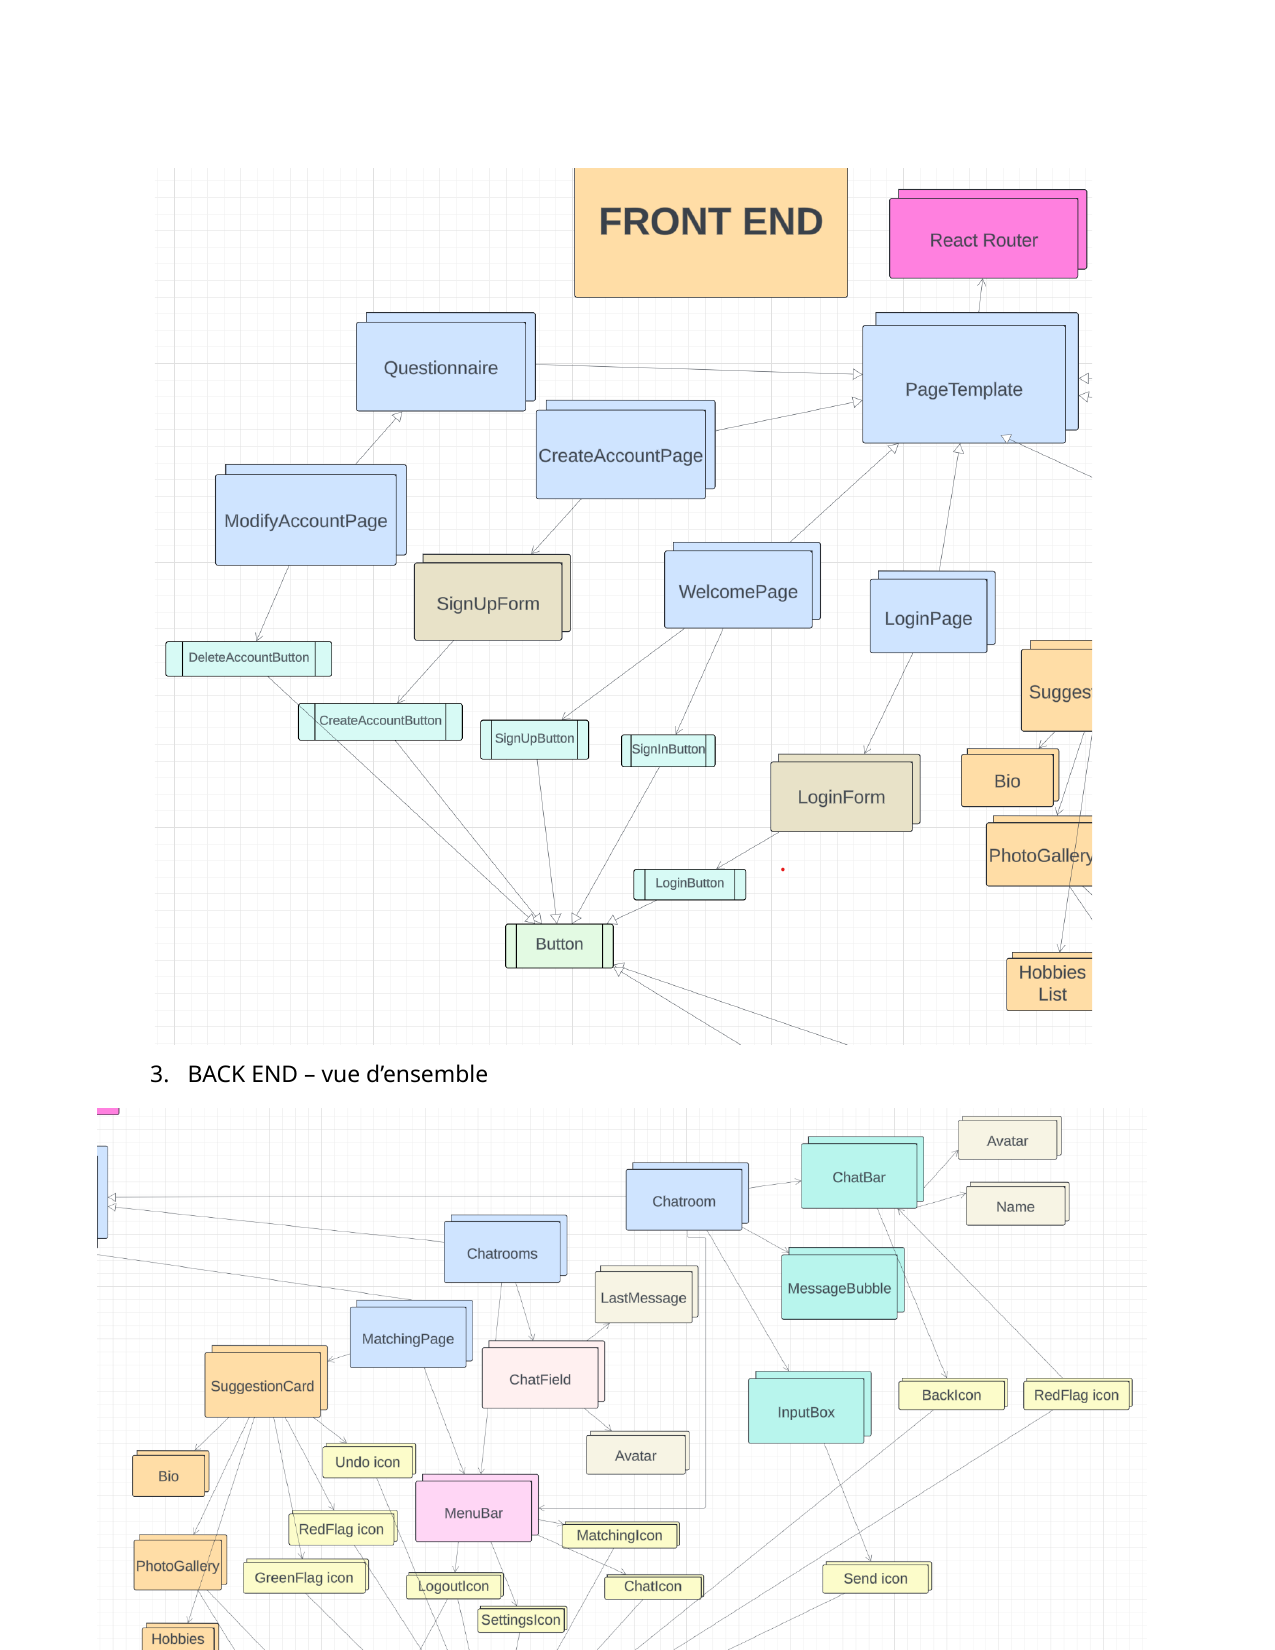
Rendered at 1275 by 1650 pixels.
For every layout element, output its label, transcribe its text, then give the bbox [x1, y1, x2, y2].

picture [154, 168, 1093, 1045]
list BACK END – vue d’ensemble [150, 1057, 1162, 1089]
picture [97, 1108, 1147, 1650]
